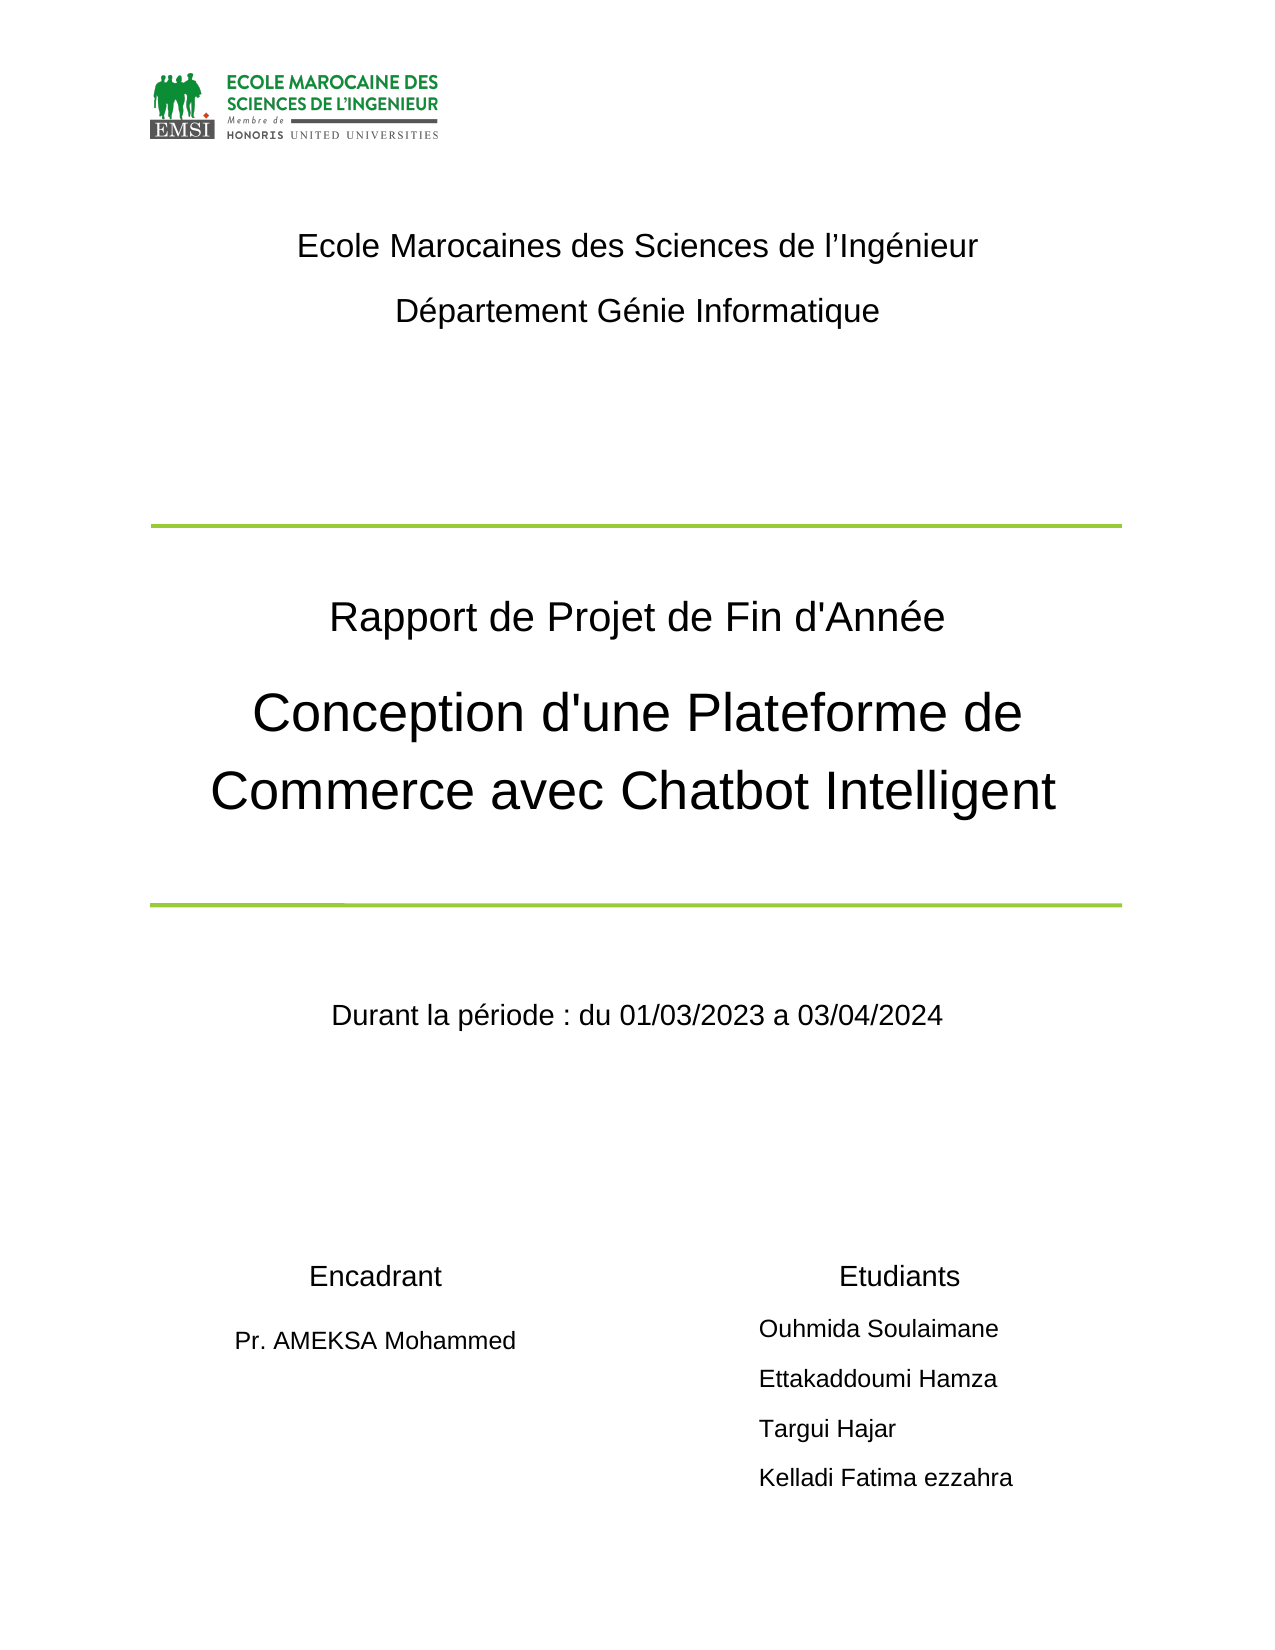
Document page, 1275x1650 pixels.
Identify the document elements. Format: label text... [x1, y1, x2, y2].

text Etudiants [674, 1259, 1125, 1293]
text Ettakaddoumi Hamza [674, 1364, 1125, 1393]
text Ouhmida Soulaimane [674, 1314, 1125, 1343]
text Encadrant [150, 1259, 601, 1293]
picture [150, 73, 438, 139]
table_header Ecole Marocaines des Sciences de l’Ingénieur Département Génie Informatique Rapport de Projet de Fin d'Année Conception d'une Plateforme de Commerce avec Chatbot Intelligent Durant la période : du 01/03/2023 a 03/04/2024 [151, 226, 1124, 1104]
text Targui Hajar [674, 1414, 1125, 1442]
text Kelladi Fatima ezzahra [674, 1463, 1125, 1492]
text Pr. AMEKSA Mohammed [150, 1326, 601, 1355]
